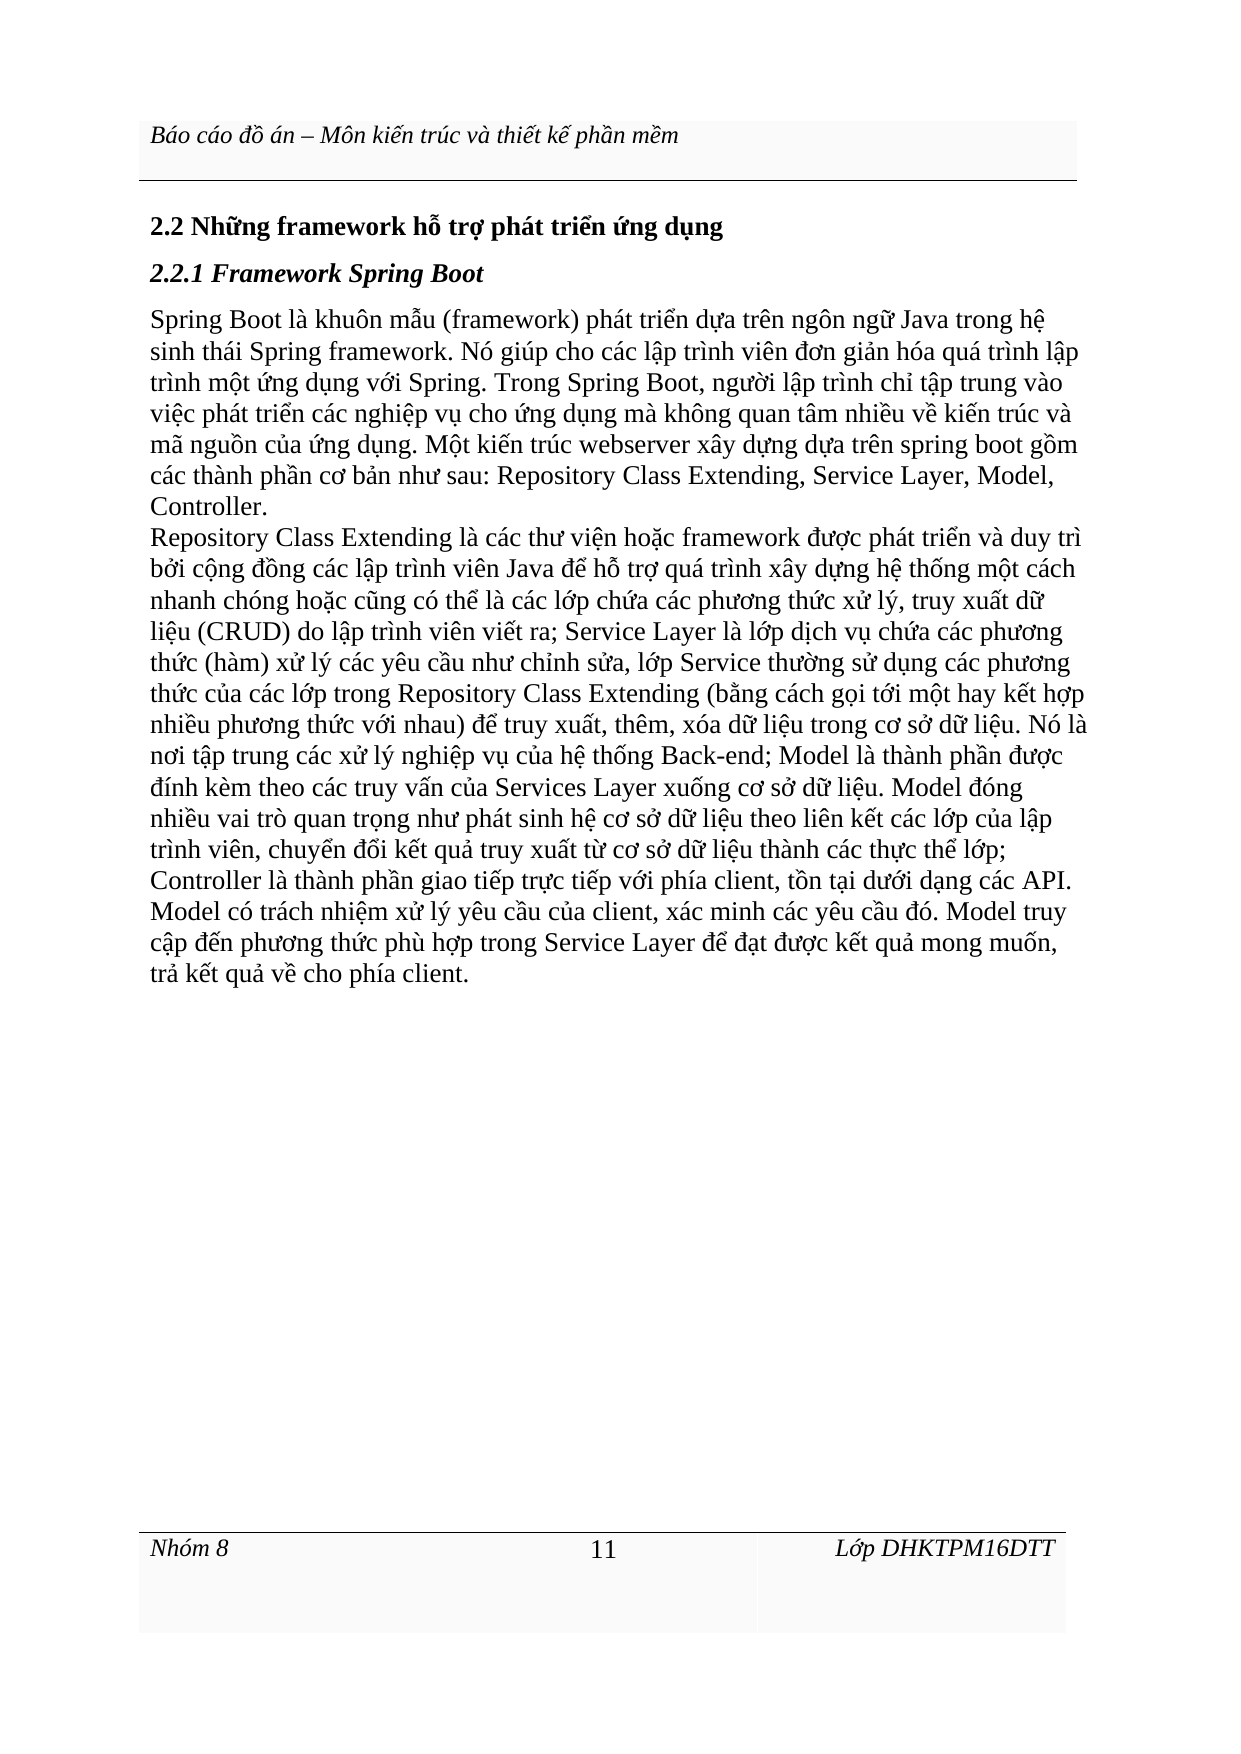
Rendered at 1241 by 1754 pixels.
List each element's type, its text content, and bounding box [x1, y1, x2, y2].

subtitle 2.2 Những framework hỗ trợ phát triển ứng dụng [150, 210, 1090, 241]
text Repository Class Extending là các thư viện hoặc framework được phát triển và duy trì bởi cộng đồng các lập trình viên Java để hỗ trợ quá trình xây dựng hệ thống một cách nhanh chóng hoặc cũng có thể là các lớp chứa các phương thức xử lý, truy xuất dữ liệu (CRUD) do lập trình viên viết ra; Service Layer là lớp dịch vụ chứa các phương thức (hàm) xử lý các yêu cầu như chỉnh sửa, lớp Service thường sử dụng các phương thức của các lớp trong Repository Class Extending (bằng cách gọi tới một hay kết hợp nhiều phương thức với nhau) để truy xuất, thêm, xóa dữ liệu trong cơ sở dữ liệu. Nó là nơi tập trung các xử lý nghiệp vụ của hệ thống Back-end; Model là thành phần được đính kèm theo các truy vấn của Services Layer xuống cơ sở dữ liệu. Model đóng nhiều vai trò quan trọng như phát sinh hệ cơ sở dữ liệu theo liên kết các lớp của lập trình viên, chuyển đổi kết quả truy xuất từ cơ sở dữ liệu thành các thực thể lớp; Controller là thành phần giao tiếp trực tiếp với phía client, tồn tại dưới dạng các API. Model có trách nhiệm xử lý yêu cầu của client, xác minh các yêu cầu đó. Model truy cập đến phương thức phù hợp trong Service Layer để đạt được kết quả mong muốn, trả kết quả về cho phía client. [150, 521, 1090, 989]
text Spring Boot là khuôn mẫu (framework) phát triển dựa trên ngôn ngữ Java trong hệ sinh thái Spring framework. Nó giúp cho các lập trình viên đơn giản hóa quá trình lập trình một ứng dụng với Spring. Trong Spring Boot, người lập trình chỉ tập trung vào việc phát triển các nghiệp vụ cho ứng dụng mà không quan tâm nhiều về kiến trúc và mã nguồn của ứng dụng. Một kiến trúc webserver xây dựng dựa trên spring boot gồm các thành phần cơ bản như sau: Repository Class Extending, Service Layer, Model, Controller. [150, 303, 1090, 521]
subtitle 2.2.1 Framework Spring Boot [150, 257, 1090, 288]
